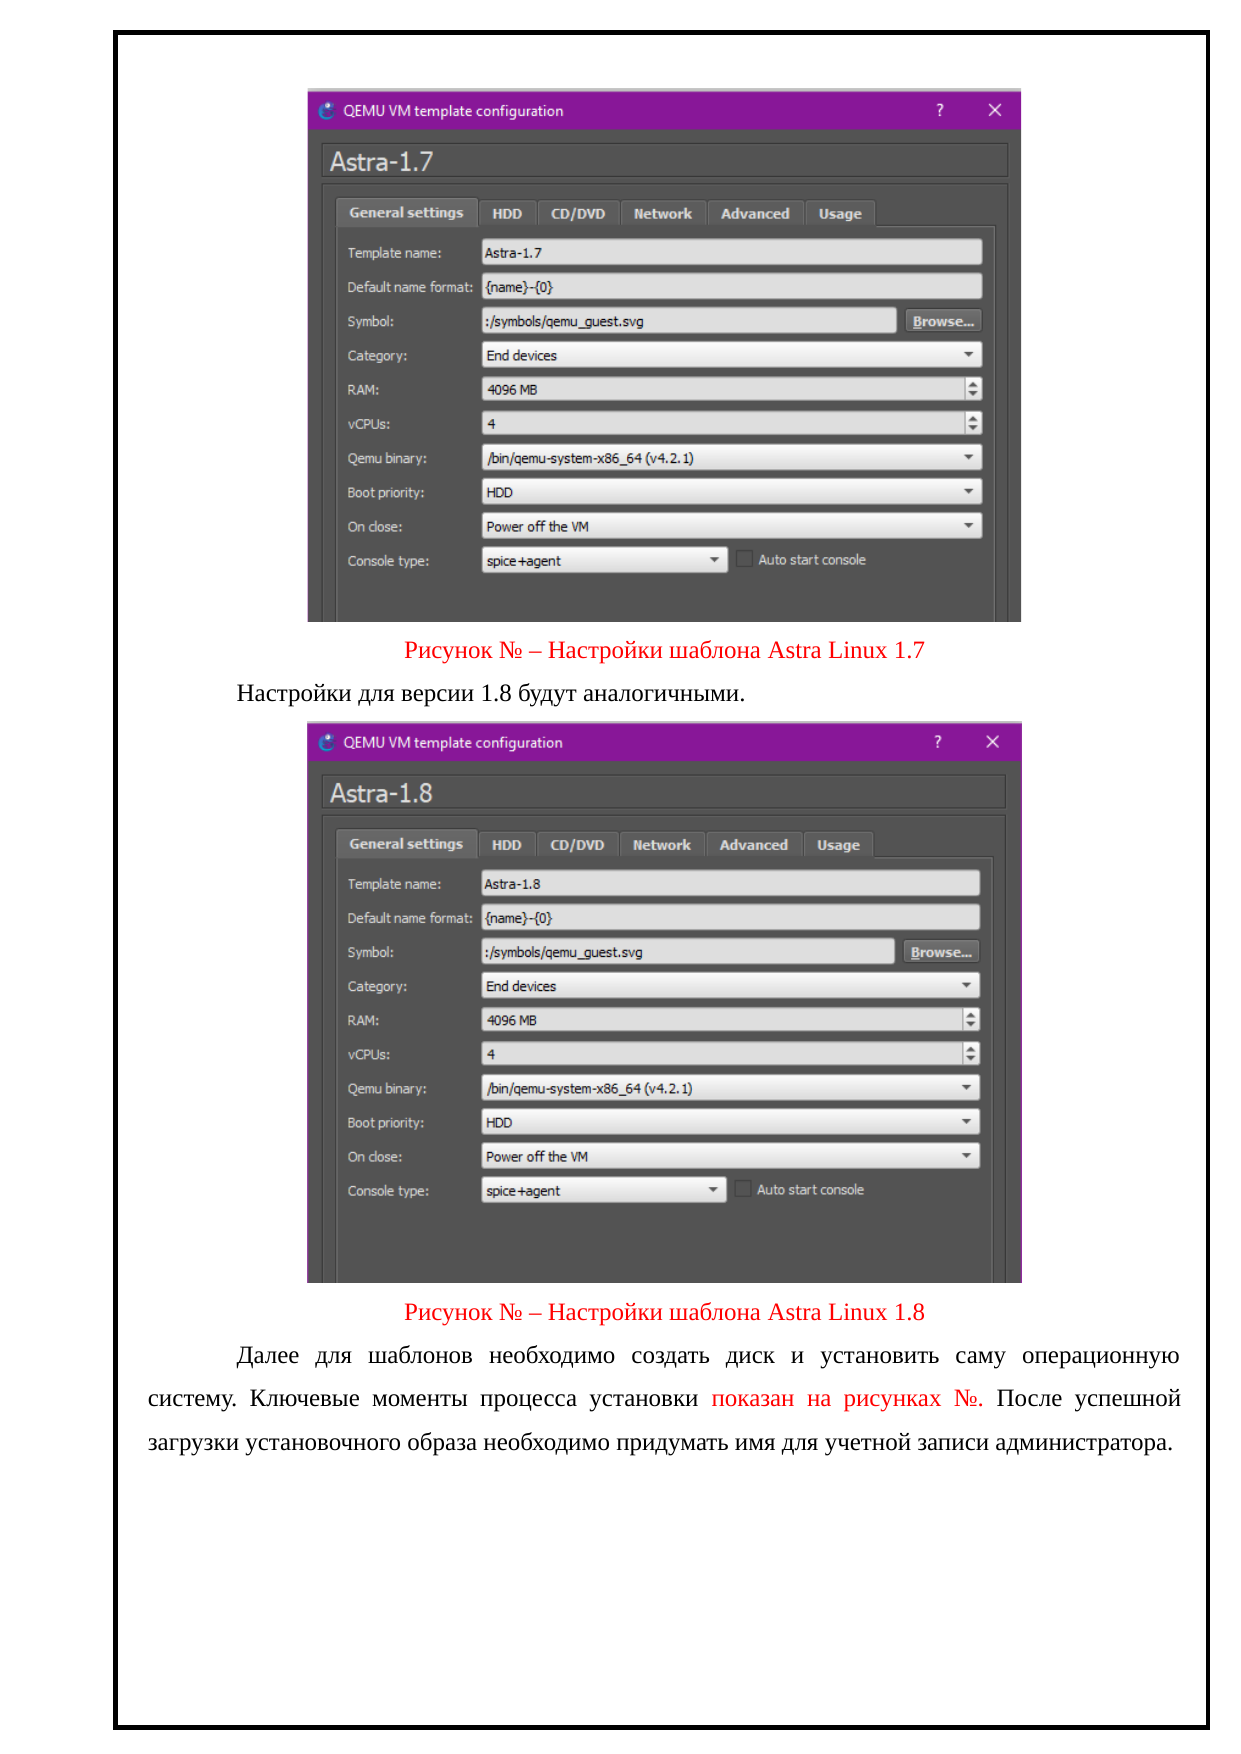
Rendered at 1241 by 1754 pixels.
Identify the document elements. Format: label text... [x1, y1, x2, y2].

text Рисунок № – Настройки шаблона Astra Linux 1.8 [148, 1297, 1181, 1326]
picture [307, 88, 1022, 622]
text Настройки для версии 1.8 будут аналогичными. [148, 678, 1181, 707]
text Далее для шаблонов необходимо создать диск и установить саму операционную систему. Ключевые моменты процесса установки показан на рисунках №. После успешной загрузки установочного образа необходимо придумать имя для учетной записи администратора. [148, 1340, 1181, 1455]
picture [307, 721, 1022, 1283]
text Рисунок № – Настройки шаблона Astra Linux 1.7 [148, 635, 1181, 664]
